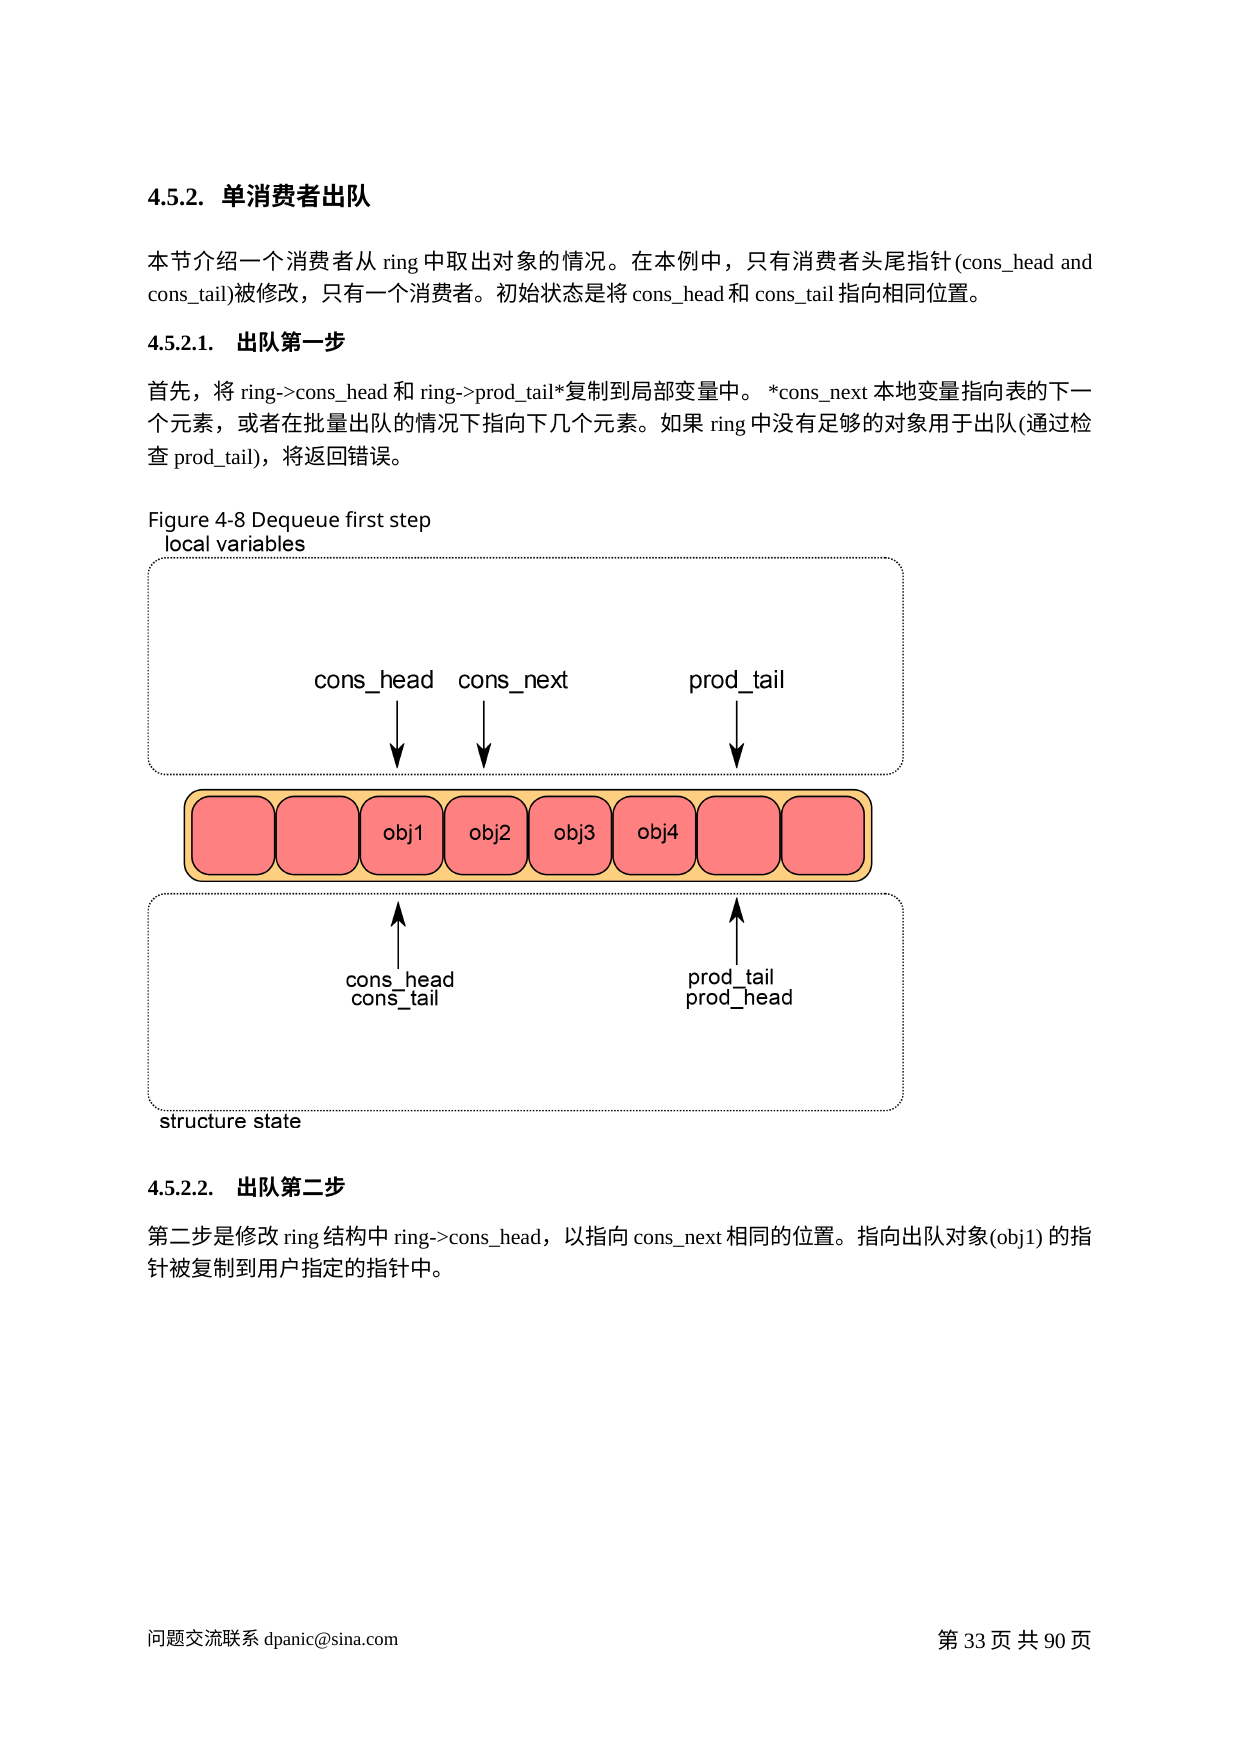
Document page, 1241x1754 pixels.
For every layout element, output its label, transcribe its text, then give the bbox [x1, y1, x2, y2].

picture [147, 535, 904, 1128]
text 首先，将 ring->cons_head 和 ring->prod_tail*复制到局部变量中。 *cons_next 本地变量指向表的下一个元素，或者在批量出队的情况下指向下几个元素。如果ring中没有足够的对象用于出队(通过检查prod_tail)，将返回错误。 [148, 373, 1092, 471]
text 本节介绍一个消费者从ring中取出对象的情况。在本例中，只有消费者头尾指针(cons_head and cons_tail)被修改，只有一个消费者。初始状态是将cons_head和cons_tail指向相同位置。 [148, 243, 1092, 308]
subtitle 出队第一步 [148, 324, 1092, 357]
text 第二步是修改ring结构中 ring->cons_head，以指向cons_next相同的位置。指向出队对象(obj1) 的指针被复制到用户指定的指针中。 [148, 1218, 1092, 1283]
subtitle 单消费者出队 [148, 162, 1092, 227]
subtitle 出队第二步 [148, 1169, 1092, 1202]
